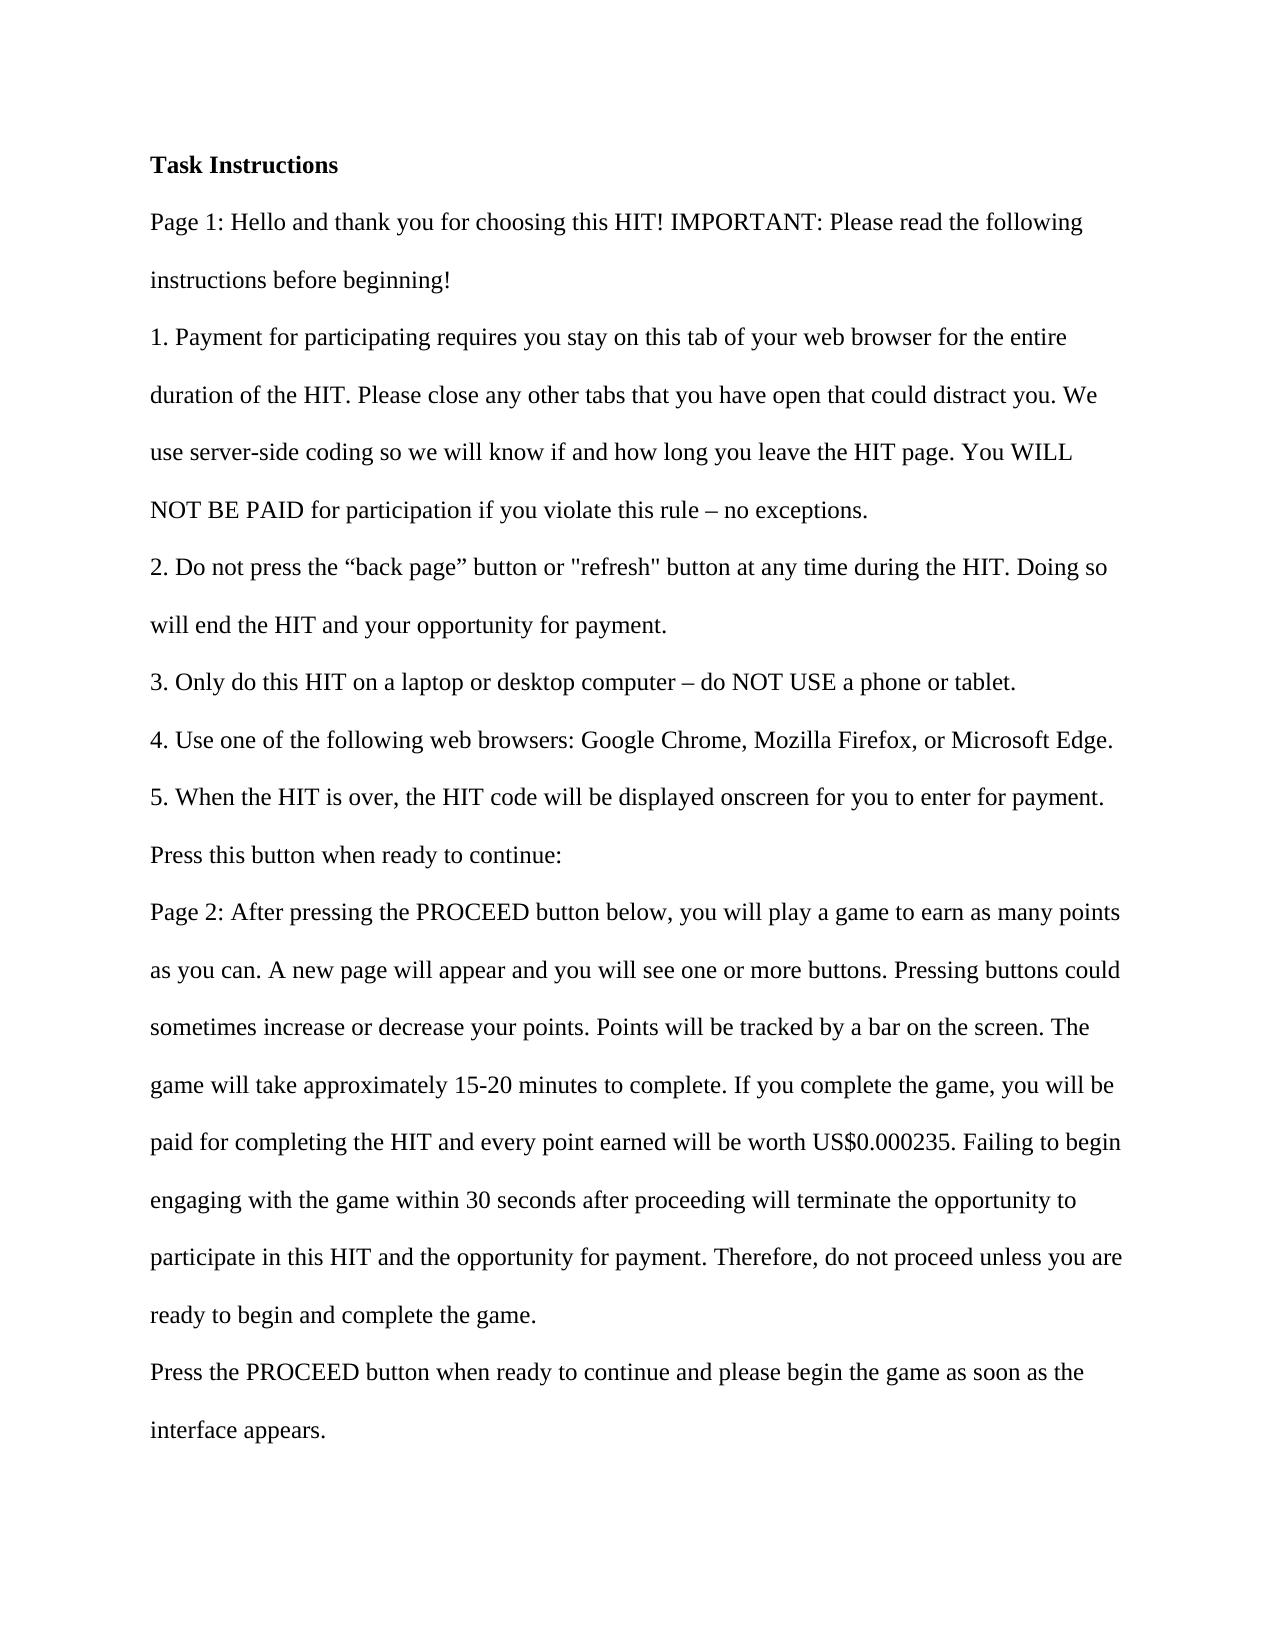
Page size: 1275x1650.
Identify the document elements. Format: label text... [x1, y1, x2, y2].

text 5. When the HIT is over, the HIT code will be displayed onscreen for you to enter for payment. [150, 782, 1125, 811]
text 2. Do not press the “back page” button or "refresh" button at any time during the HIT. Doing so will end the HIT and your opportunity for payment. [150, 552, 1125, 639]
text 1. Payment for participating requires you stay on this tab of your web browser for the entire duration of the HIT. Please close any other tabs that you have open that could distract you. We use server-side coding so we will know if and how long you leave the HIT page. You WILL NOT BE PAID for participation if you violate this rule – no exceptions. [150, 322, 1125, 524]
text Task Instructions [150, 150, 1125, 179]
text Page 1: Hello and thank you for choosing this HIT! IMPORTANT: Please read the following instructions before beginning! [150, 207, 1125, 294]
text 4. Use one of the following web browsers: Google Chrome, Mozilla Firefox, or Microsoft Edge. [150, 725, 1125, 754]
text Press this button when ready to continue: [150, 840, 1125, 869]
text Page 2: After pressing the PROCEED button below, you will play a game to earn as many points as you can. A new page will appear and you will see one or more buttons. Pressing buttons could sometimes increase or decrease your points. Points will be tracked by a bar on the screen. The game will take approximately 15-20 minutes to complete. If you complete the game, you will be paid for completing the HIT and every point earned will be worth US$0.000235. Failing to begin engaging with the game within 30 seconds after proceeding will terminate the opportunity to participate in this HIT and the opportunity for payment. Therefore, do not proceed unless you are ready to begin and complete the game. [150, 897, 1125, 1329]
text 3. Only do this HIT on a laptop or desktop computer – do NOT USE a phone or tablet. [150, 667, 1125, 696]
text Press the PROCEED button when ready to continue and please begin the game as soon as the interface appears. [150, 1357, 1125, 1444]
